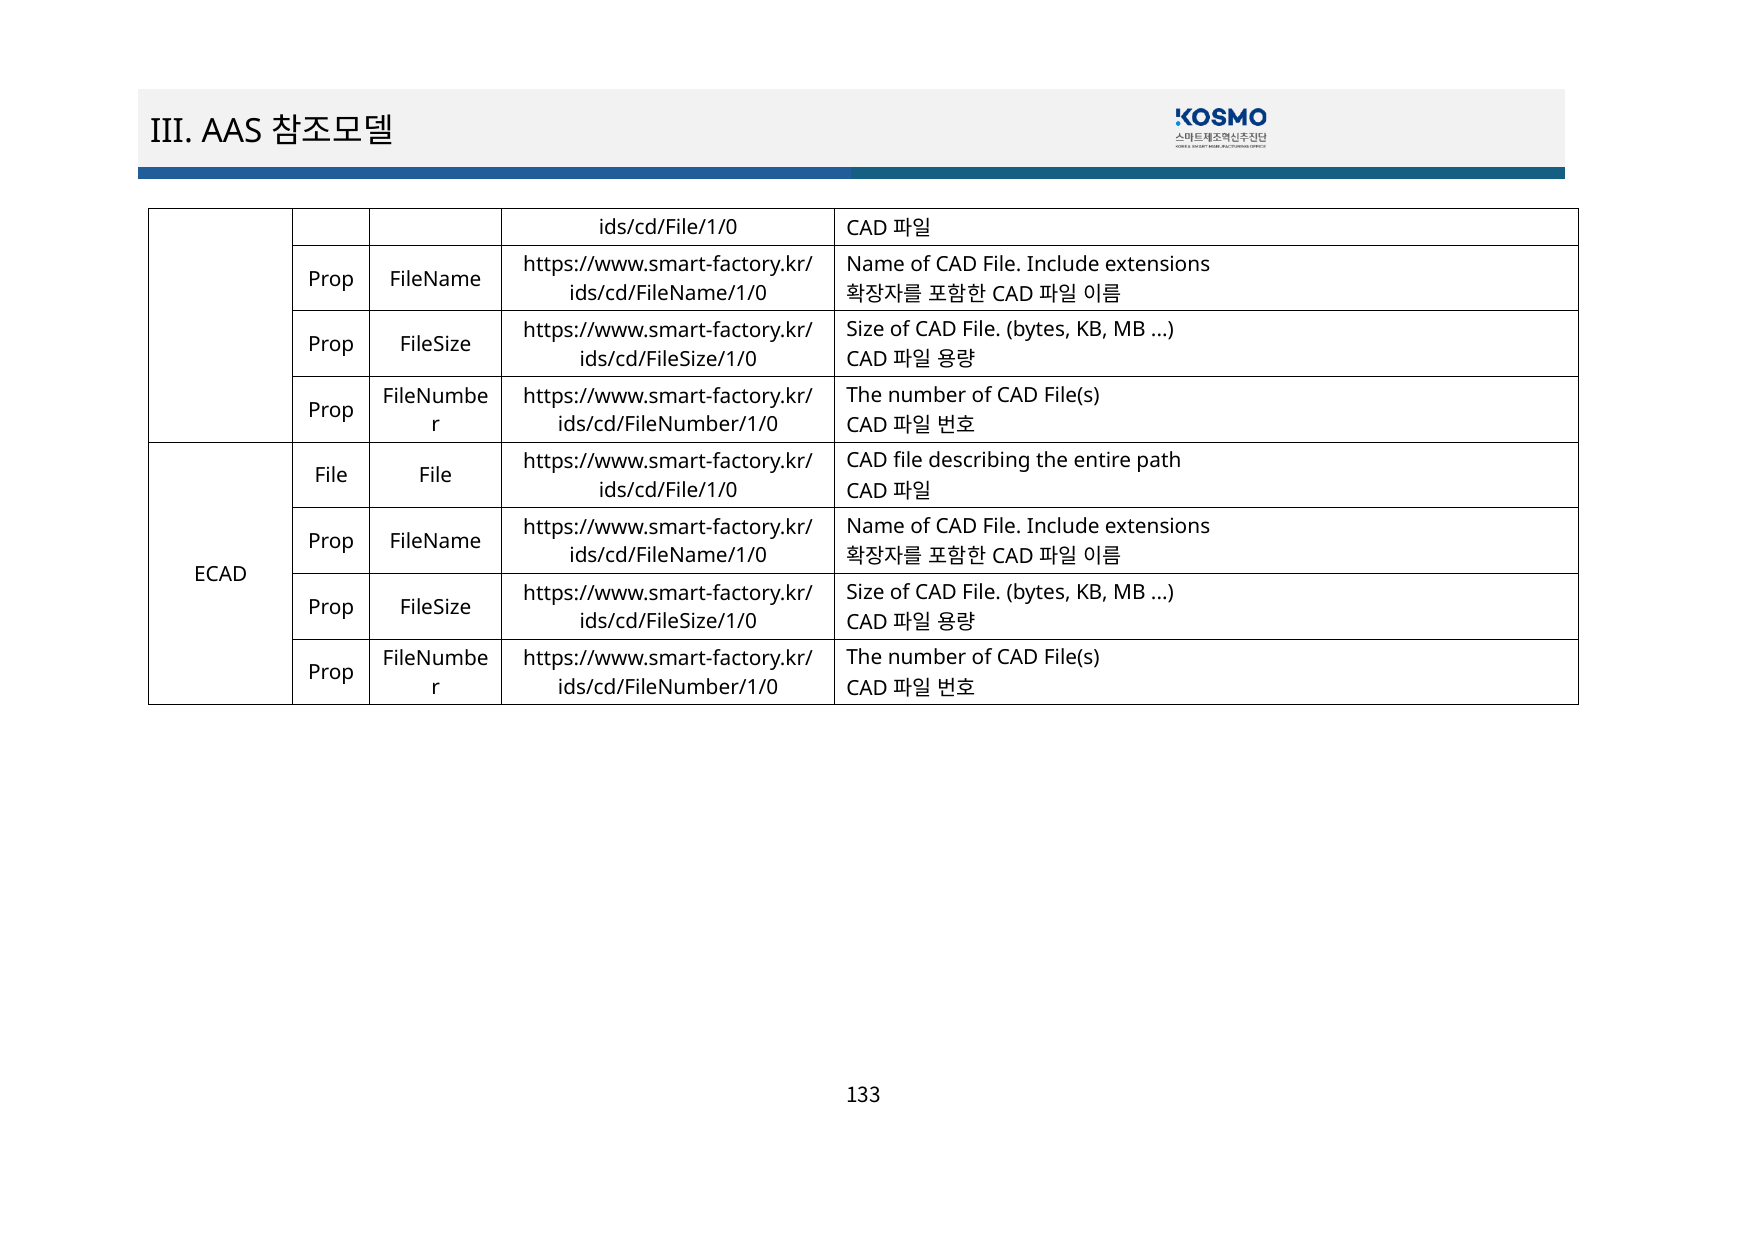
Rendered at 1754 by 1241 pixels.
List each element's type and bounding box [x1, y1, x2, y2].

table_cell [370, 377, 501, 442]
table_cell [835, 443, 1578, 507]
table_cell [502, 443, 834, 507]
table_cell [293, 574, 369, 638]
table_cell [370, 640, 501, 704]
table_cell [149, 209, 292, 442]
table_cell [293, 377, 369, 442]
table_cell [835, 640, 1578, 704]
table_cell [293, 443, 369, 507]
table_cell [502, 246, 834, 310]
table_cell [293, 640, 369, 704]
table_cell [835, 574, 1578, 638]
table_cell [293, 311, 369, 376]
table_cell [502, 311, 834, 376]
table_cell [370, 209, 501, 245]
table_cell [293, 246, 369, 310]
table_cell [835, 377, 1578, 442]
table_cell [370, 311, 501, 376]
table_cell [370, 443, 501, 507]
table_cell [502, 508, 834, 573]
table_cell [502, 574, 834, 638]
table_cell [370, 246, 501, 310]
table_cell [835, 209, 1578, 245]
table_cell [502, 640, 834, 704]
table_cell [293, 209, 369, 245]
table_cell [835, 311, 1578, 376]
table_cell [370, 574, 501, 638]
picture [1175, 108, 1267, 148]
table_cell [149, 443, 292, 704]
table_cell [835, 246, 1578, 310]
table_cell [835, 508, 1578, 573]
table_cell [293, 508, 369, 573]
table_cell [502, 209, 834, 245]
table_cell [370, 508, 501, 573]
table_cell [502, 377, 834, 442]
